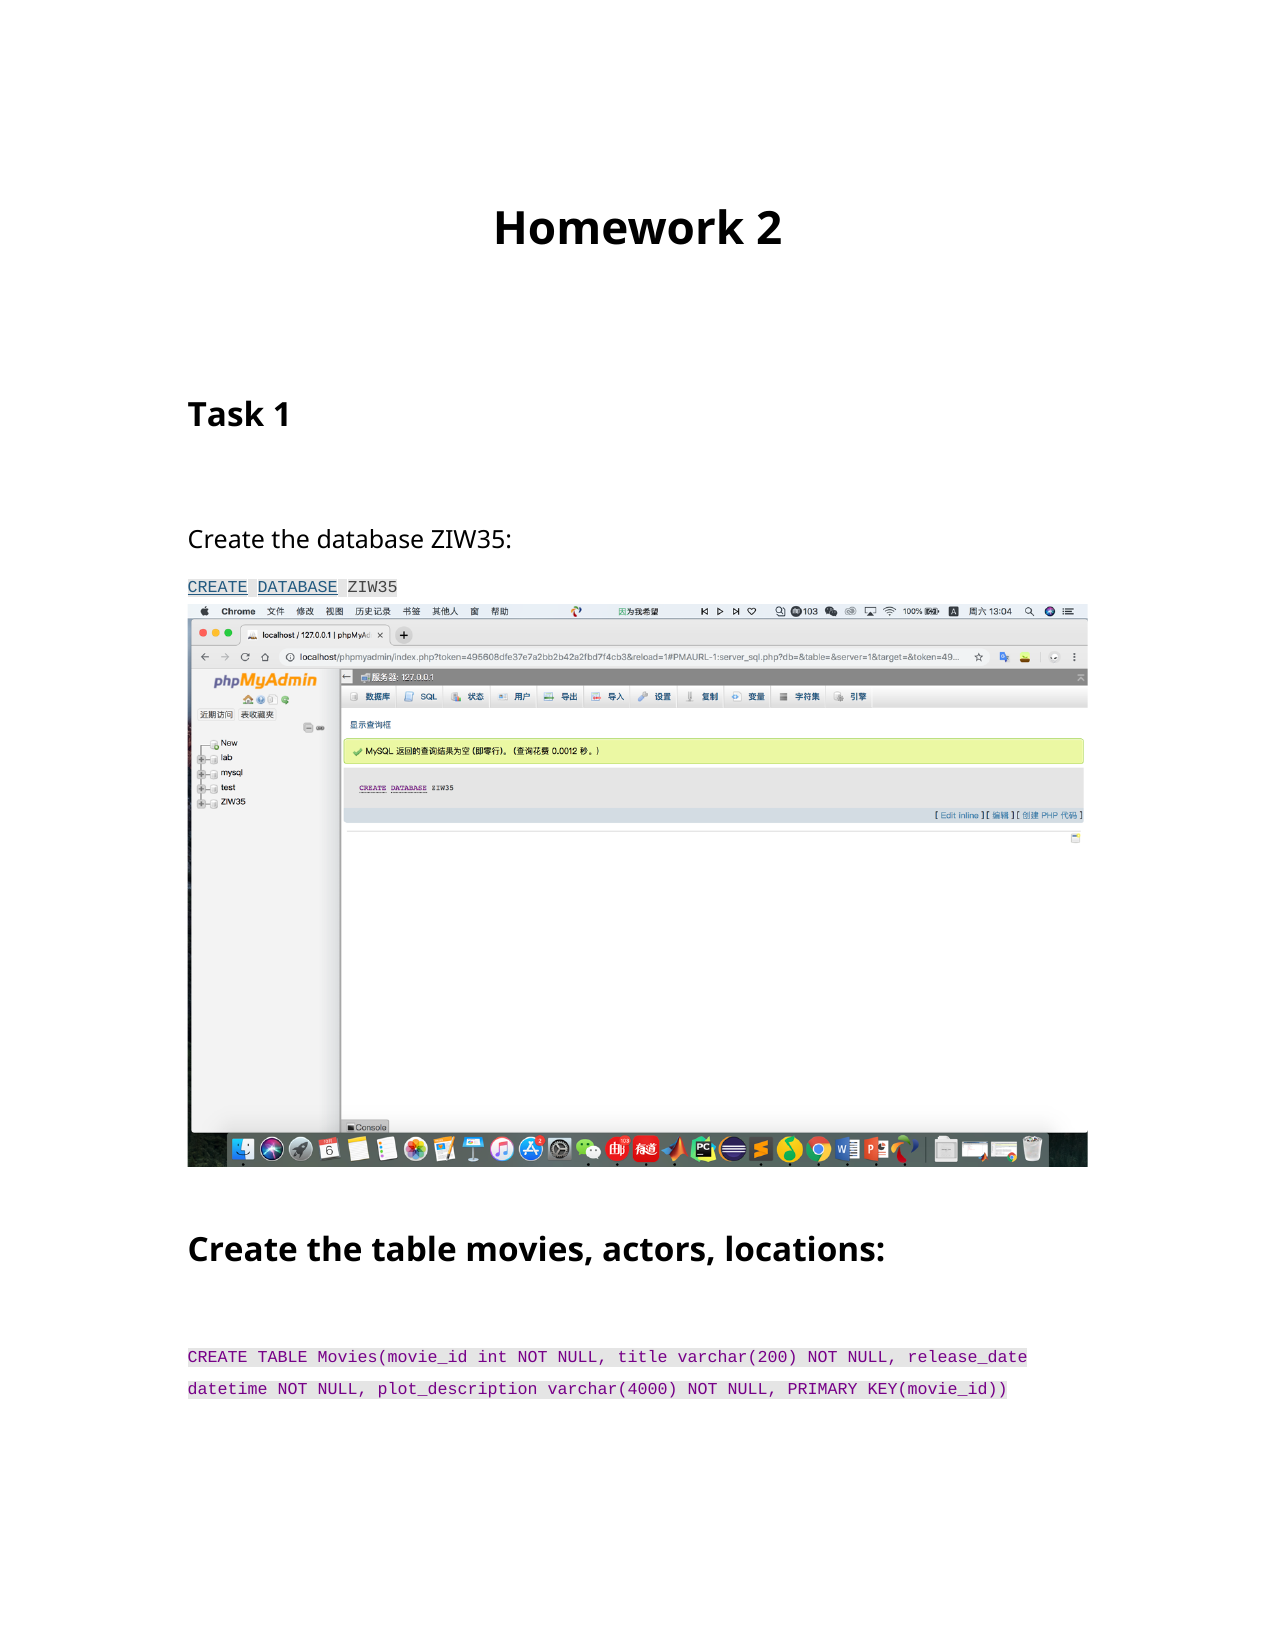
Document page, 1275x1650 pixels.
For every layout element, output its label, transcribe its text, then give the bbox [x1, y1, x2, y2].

text CREATE TABLE Movies(movie_id int NOT NULL, title varchar(200) NOT NULL, release_date datetime NOT NULL, plot_description varchar(4000) NOT NULL, PRIMARY KEY(movie_id)) [187, 1341, 1087, 1406]
subtitle Homework 2 [187, 194, 1087, 259]
text CREATE DATABASE ZIW35 [187, 572, 1087, 604]
picture [187, 604, 1088, 1167]
text Create the database ZIW35: [187, 507, 1087, 572]
subtitle Create the table movies, actors, locations: [187, 1216, 1087, 1281]
subtitle Task 1 [187, 381, 1087, 446]
